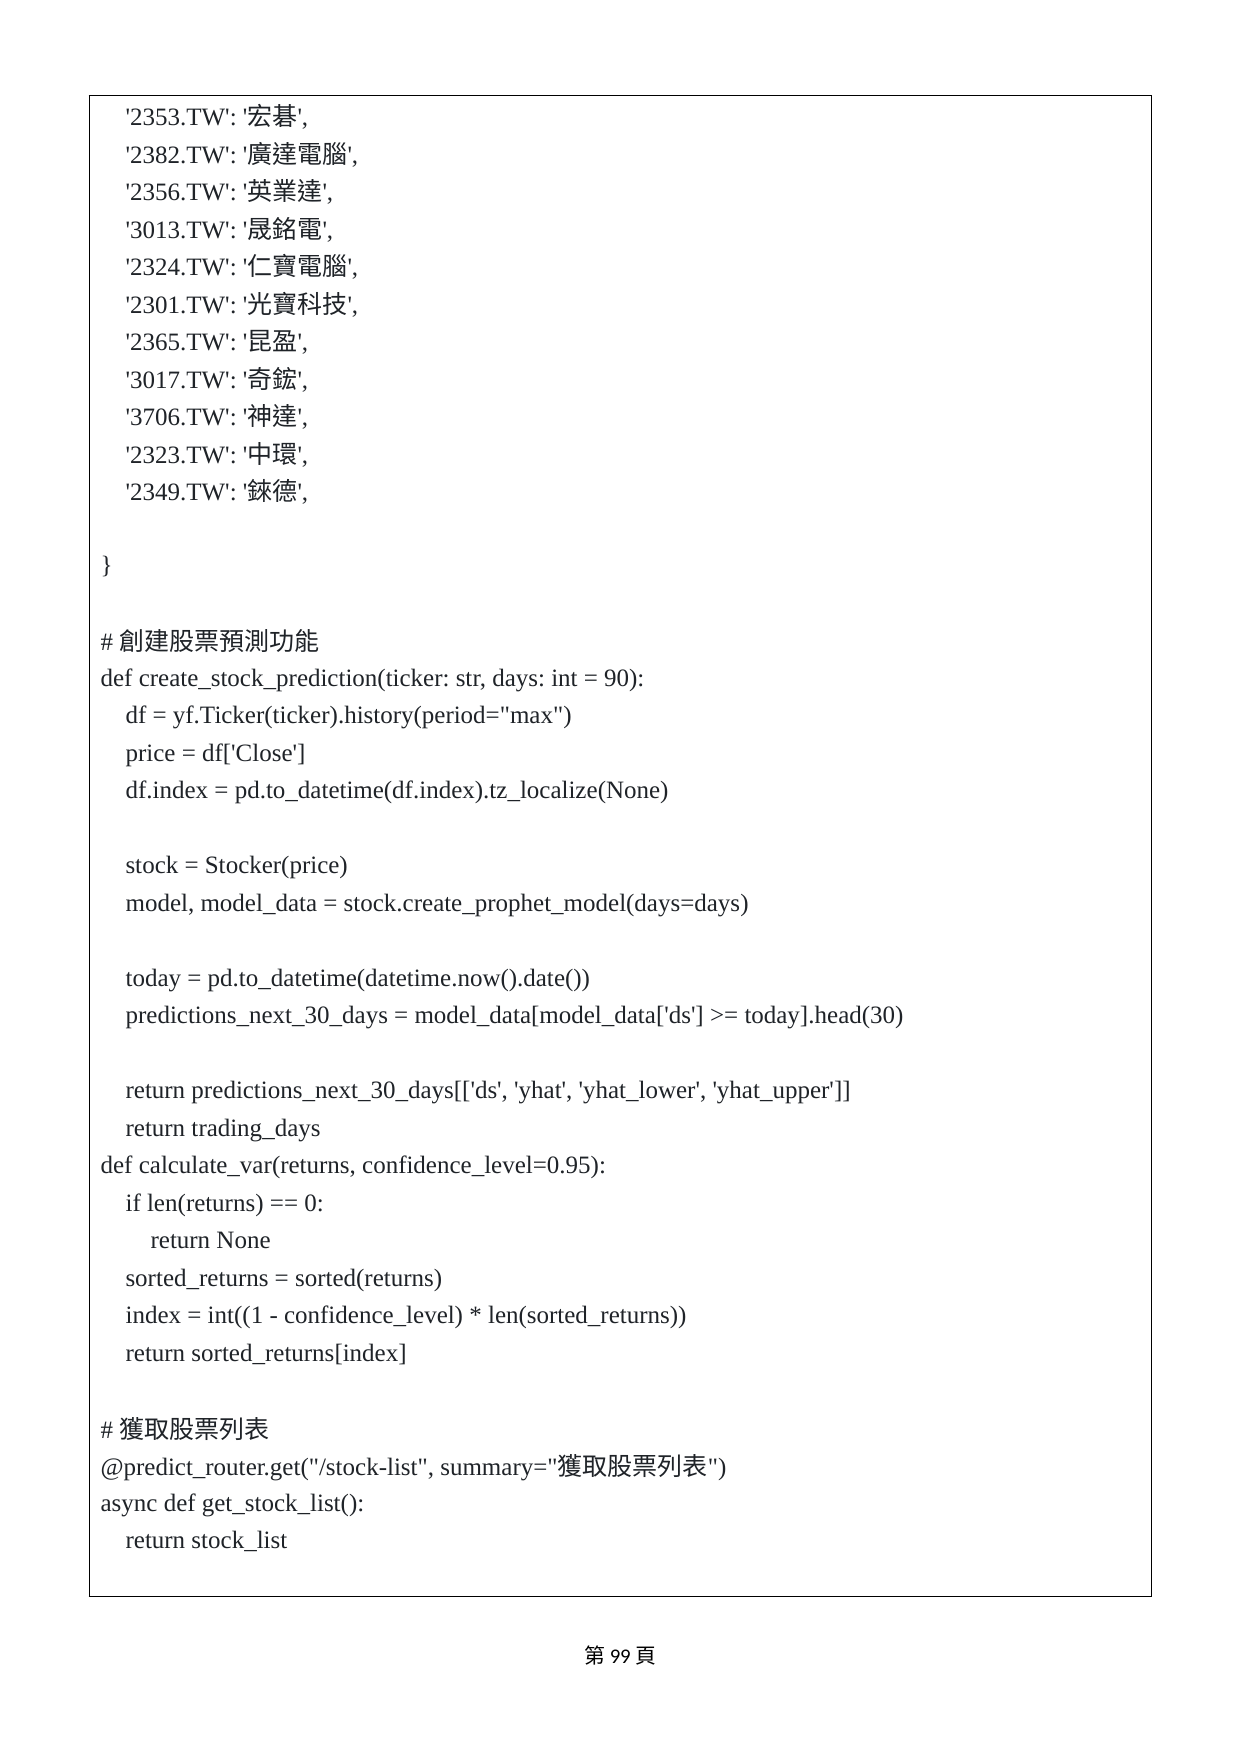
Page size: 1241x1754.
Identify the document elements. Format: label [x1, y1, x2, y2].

table_cell [90, 96, 1151, 1596]
